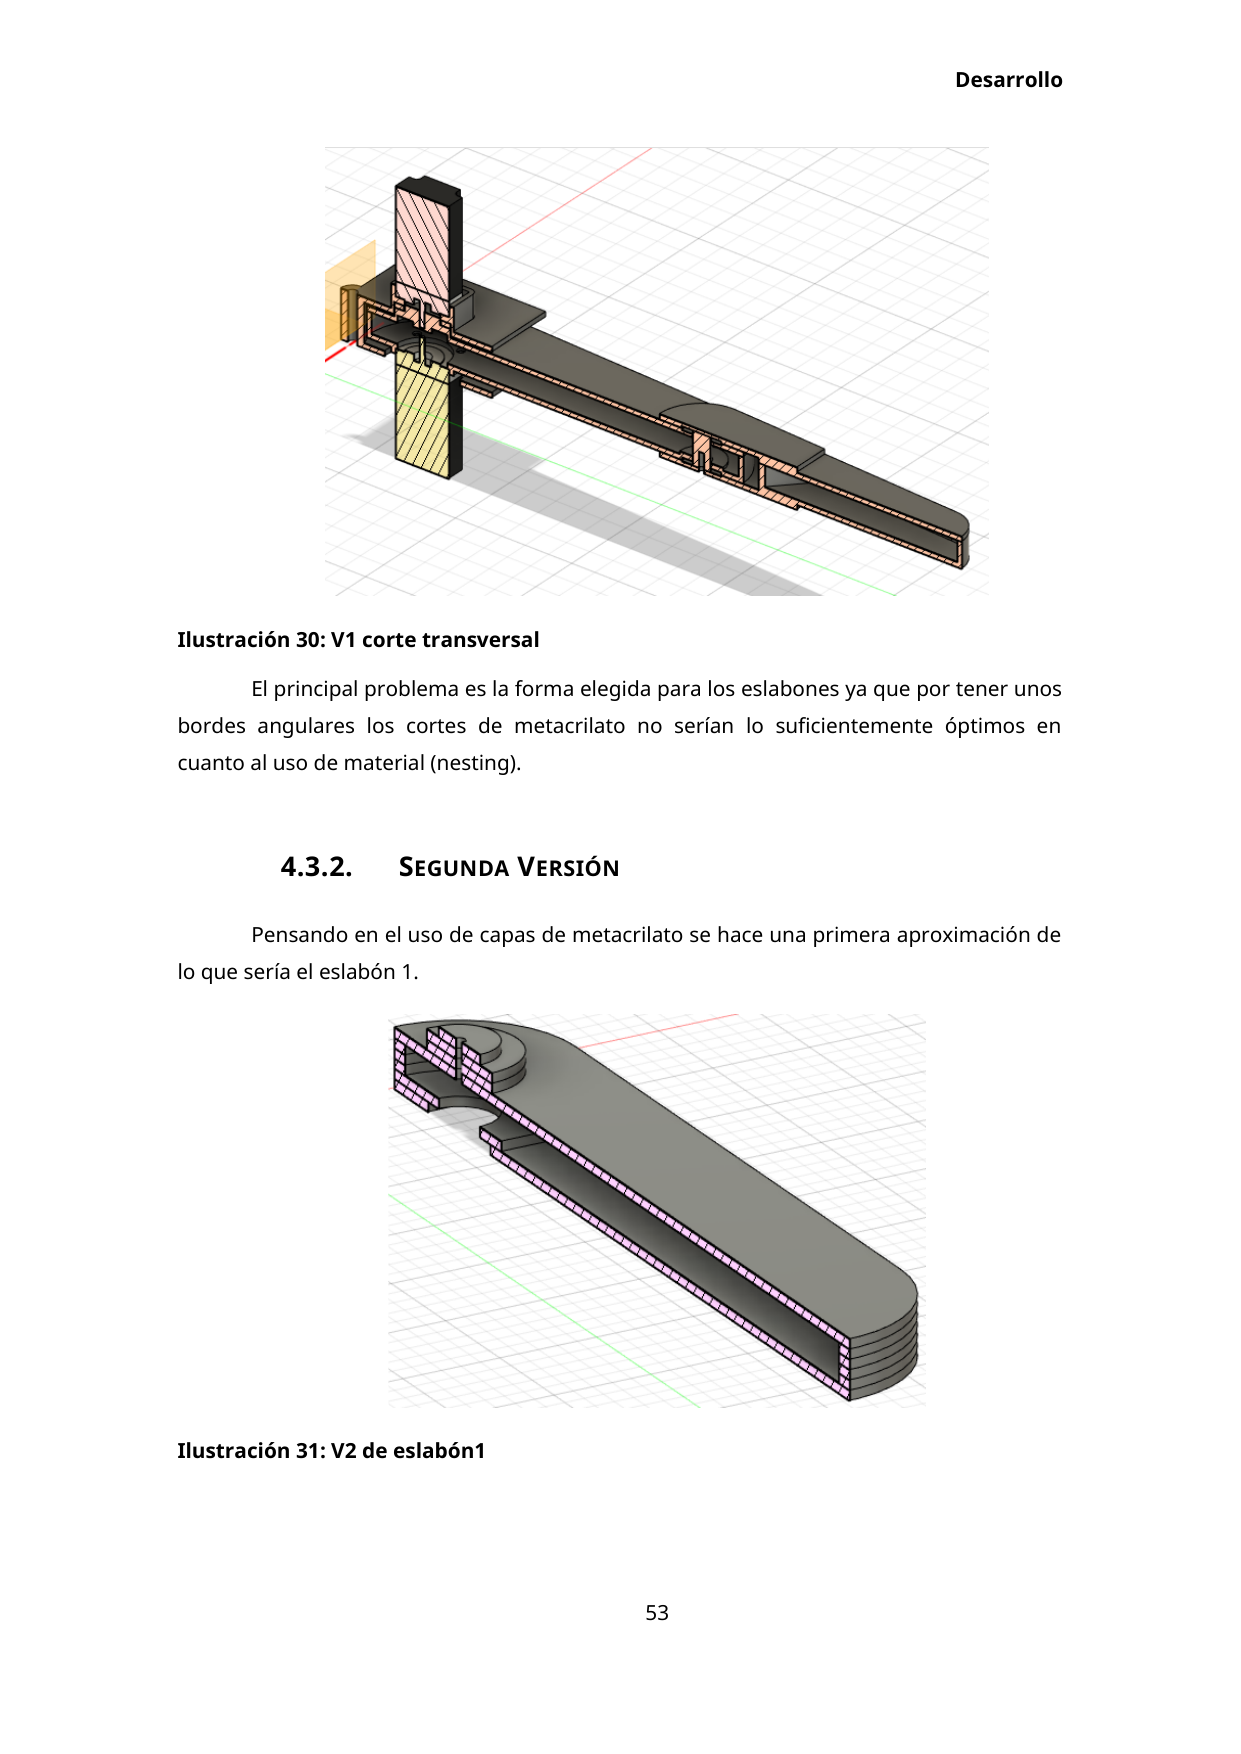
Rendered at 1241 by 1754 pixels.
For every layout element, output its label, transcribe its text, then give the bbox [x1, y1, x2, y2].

text El principal problema es la forma elegida para los eslabones ya que por tener unos bordes angulares los cortes de metacrilato no serían lo suficientemente óptimos en cuanto al uso de material (nesting). [177, 674, 1063, 776]
picture [388, 1014, 926, 1408]
picture [325, 147, 989, 596]
subtitle Segunda Versión [207, 847, 1063, 884]
text Pensando en el uso de capas de metacrilato se hace una primera aproximación de lo que sería el eslabón 1. [177, 920, 1063, 985]
